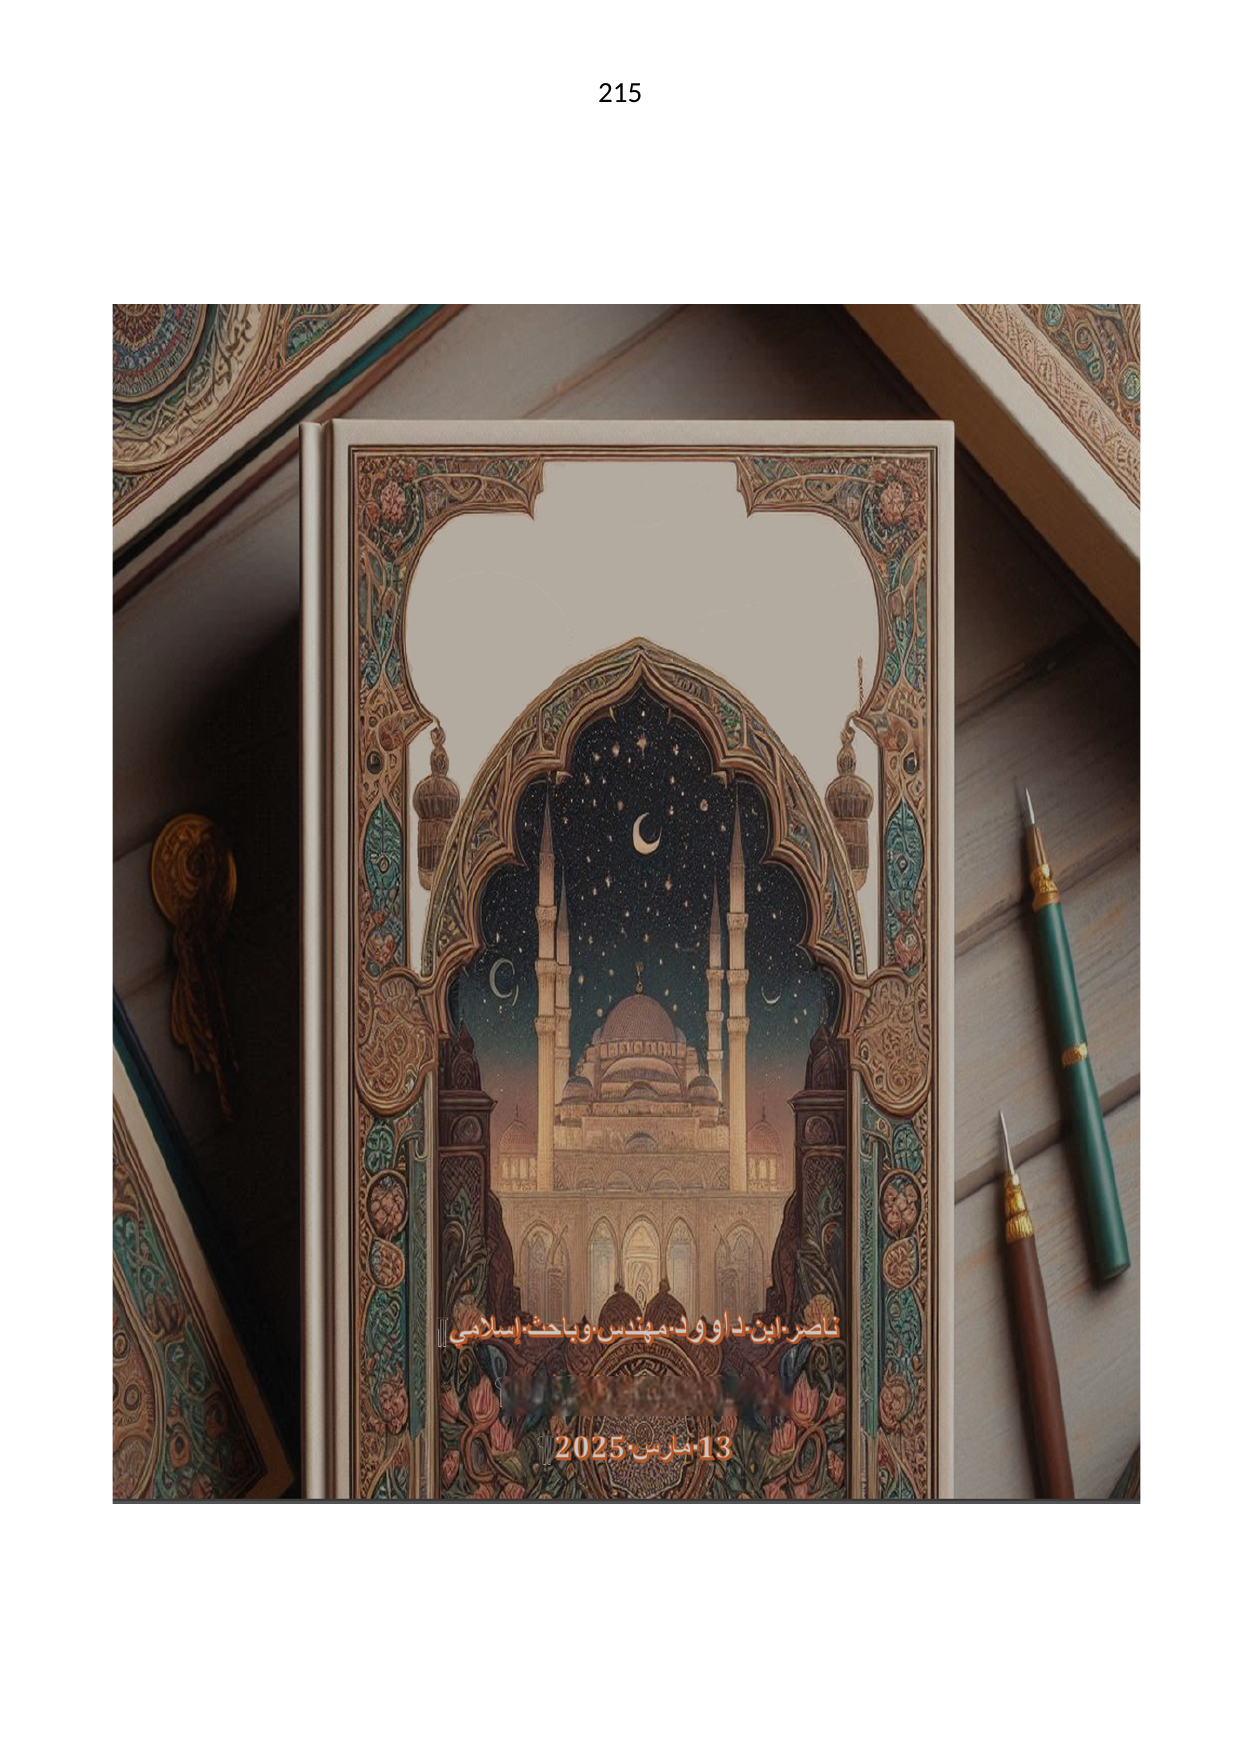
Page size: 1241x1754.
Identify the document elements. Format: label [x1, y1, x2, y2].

picture [112, 304, 1141, 1504]
